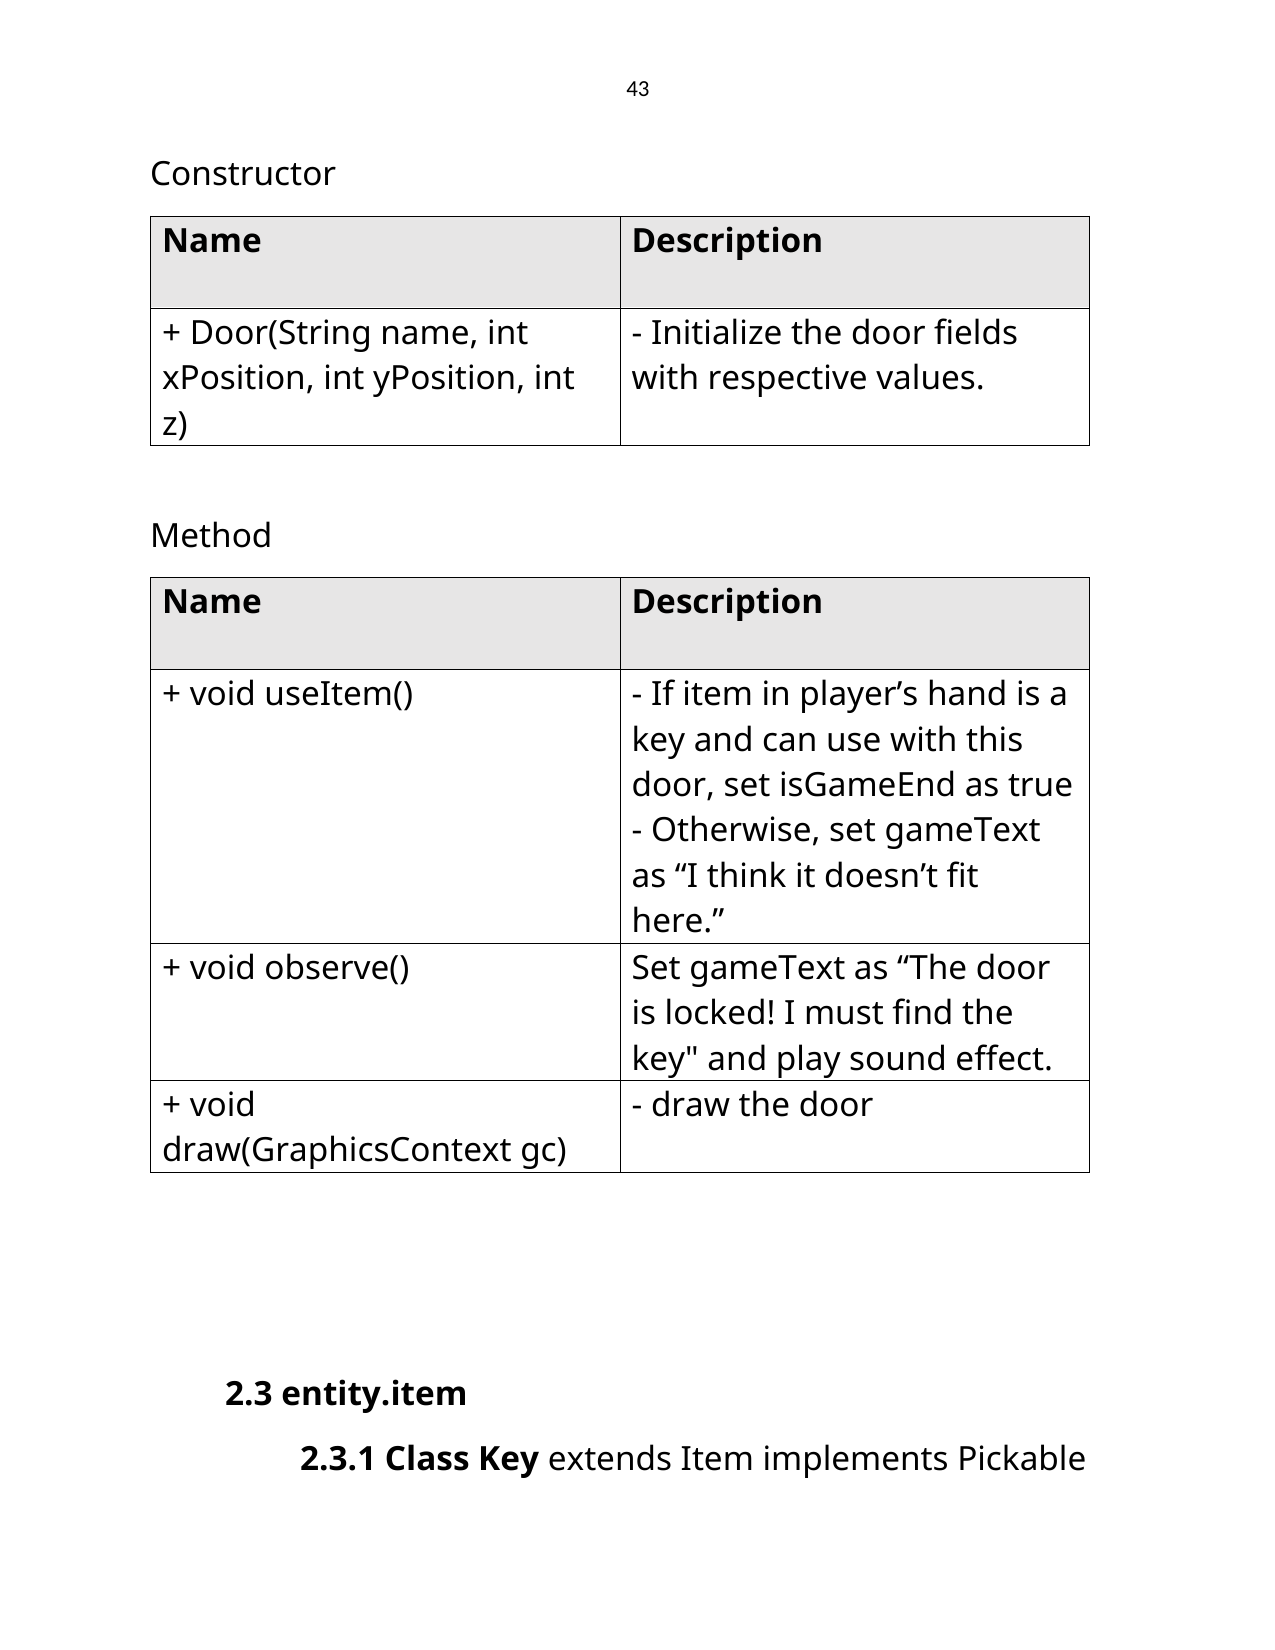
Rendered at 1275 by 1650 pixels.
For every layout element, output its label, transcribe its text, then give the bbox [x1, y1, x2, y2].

table_cell + void draw(GraphicsContext gc) [151, 1081, 620, 1172]
table_header Name [151, 578, 620, 669]
table_header Description [621, 578, 1089, 669]
table_cell + void useItem() [151, 670, 620, 942]
table_cell + void observe() [151, 944, 620, 1080]
table_cell - Initialize the door fields with respective values. [621, 309, 1089, 445]
text Constructor [150, 150, 1125, 195]
table_cell + Door(String name, int xPosition, int yPosition, int z) [151, 309, 620, 445]
table_cell - draw the door [621, 1081, 1089, 1172]
text 2.3.1 Class Key extends Item implements Pickable [150, 1435, 1125, 1481]
text Method [150, 511, 1125, 557]
table_cell Set gameText as “The door is locked! I must find the key" and play sound effect. [621, 944, 1089, 1080]
table_header Name [151, 217, 620, 307]
table_cell - If item in player’s hand is a key and can use with this door, set isGameEnd as true - Otherwise, set gameText as “I think it doesn’t fit here.” [621, 670, 1089, 942]
text 2.3 entity.item [150, 1369, 1125, 1415]
table_header Description [621, 217, 1089, 307]
